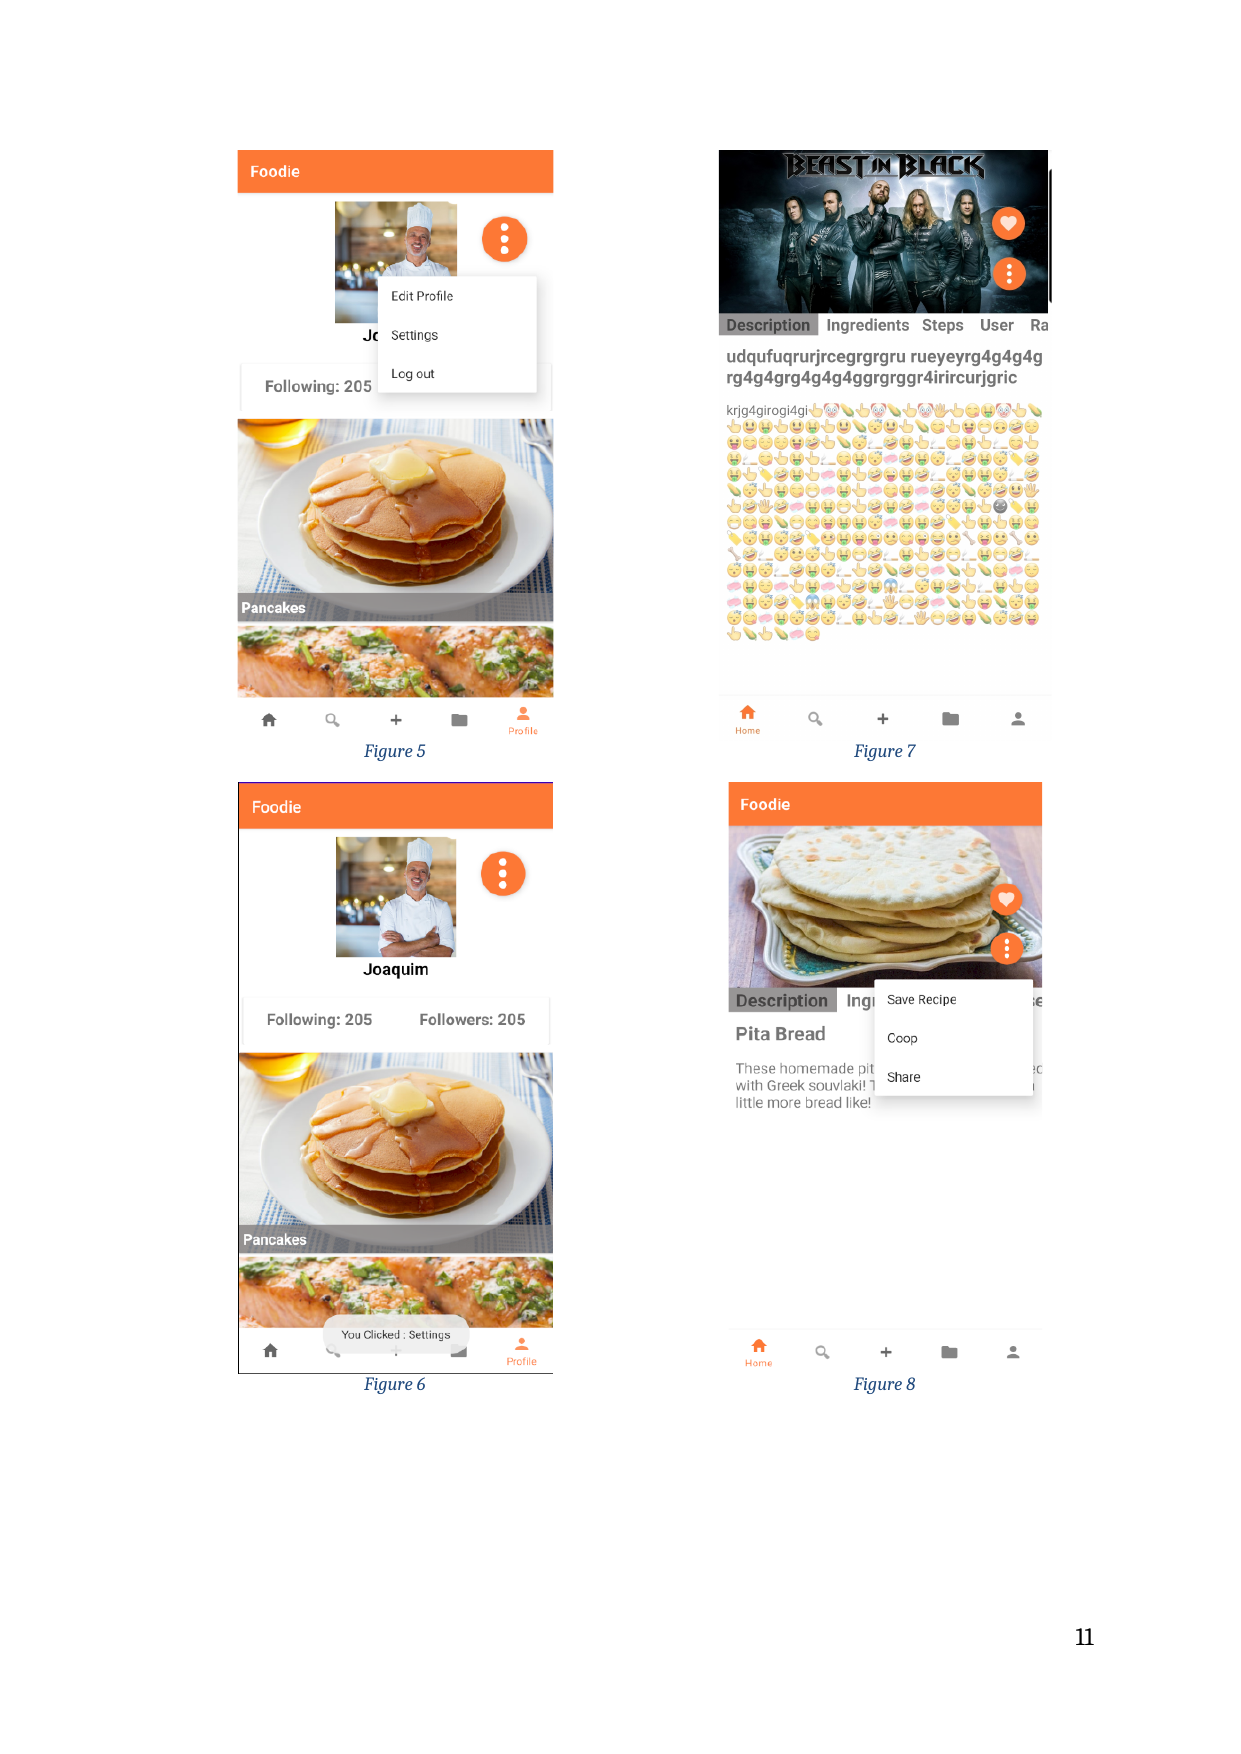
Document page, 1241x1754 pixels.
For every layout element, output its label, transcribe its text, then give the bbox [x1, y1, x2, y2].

picture [718, 150, 1052, 741]
picture [237, 150, 554, 741]
picture [728, 782, 1043, 1374]
text Figure 7 [677, 741, 1093, 762]
picture [238, 782, 553, 1374]
text Figure 8 [677, 1373, 1093, 1395]
text Figure 6 [187, 1373, 603, 1395]
text Figure 5 [187, 741, 603, 762]
